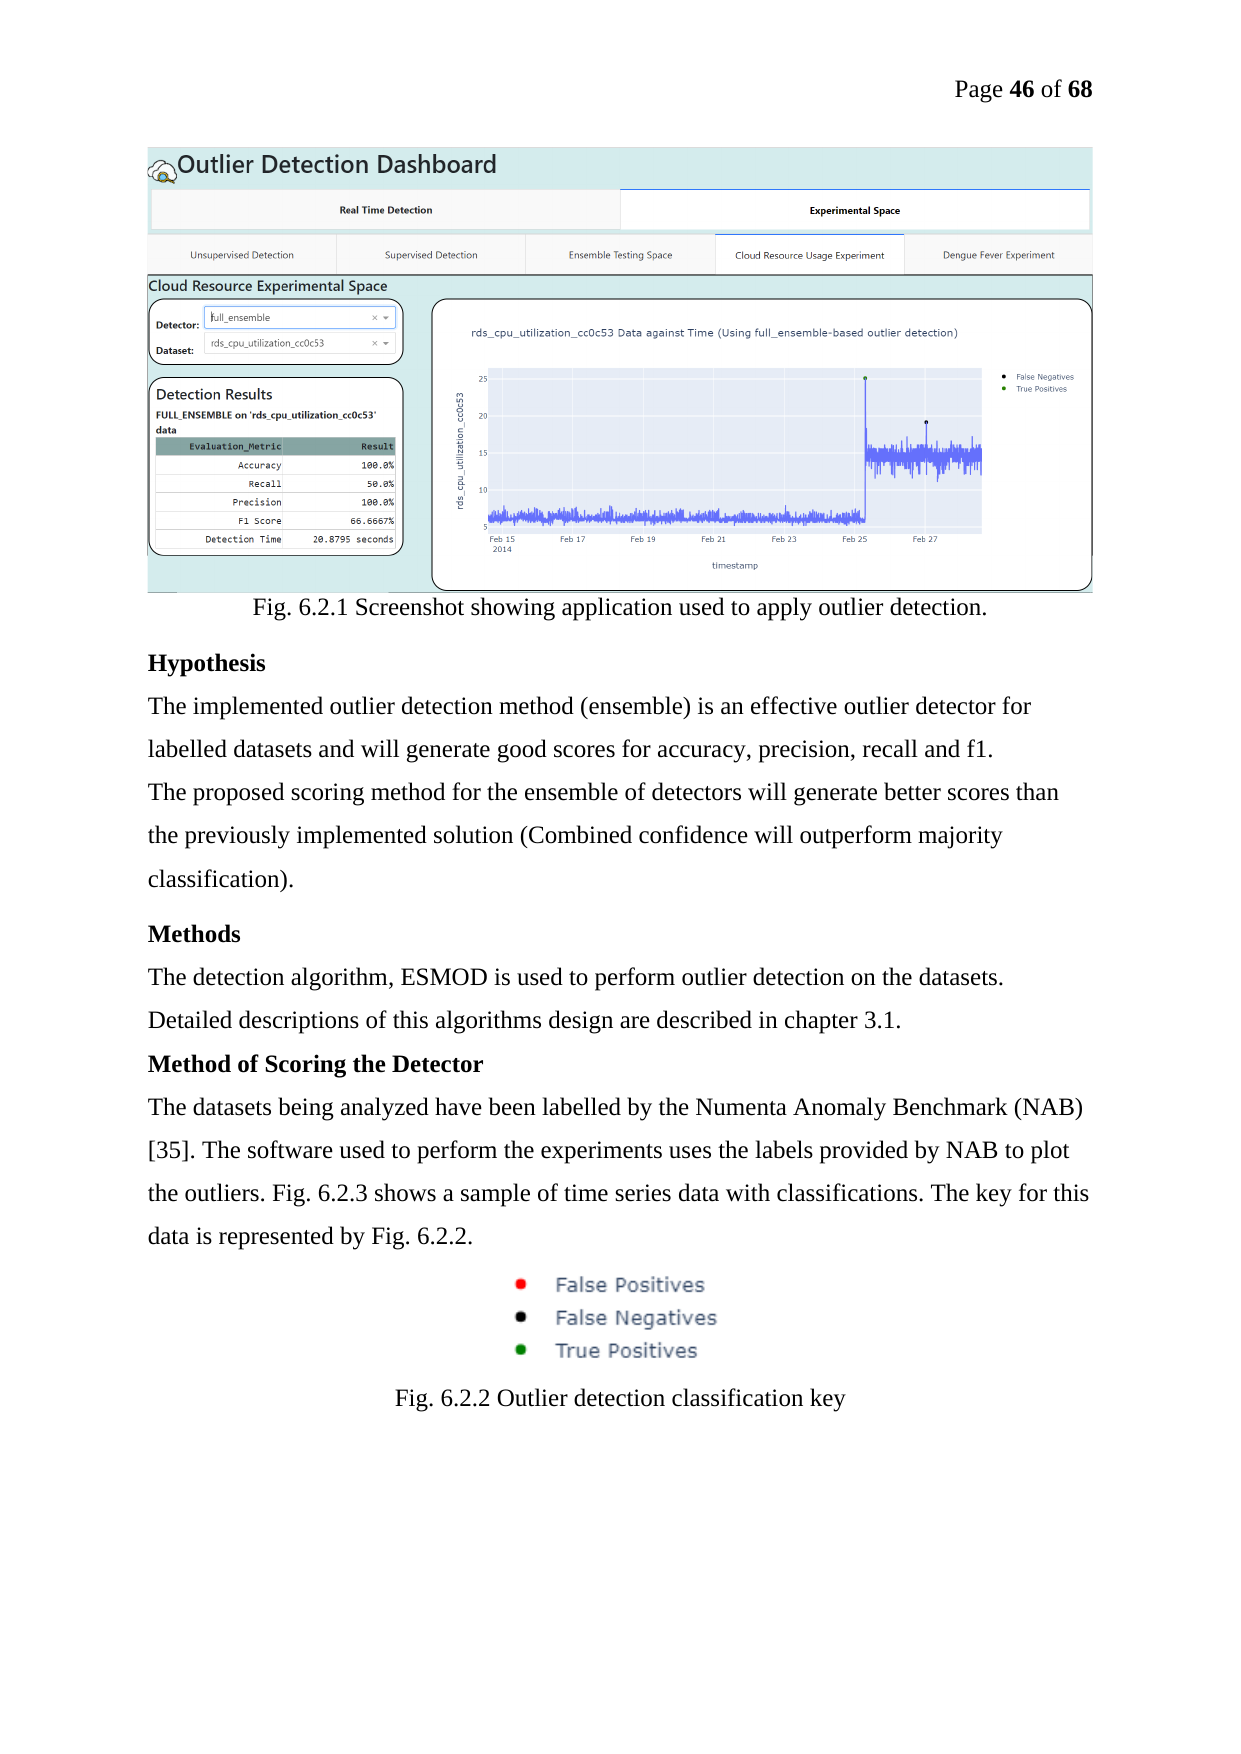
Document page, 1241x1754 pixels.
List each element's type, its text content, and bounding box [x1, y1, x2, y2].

text The implemented outlier detection method (ensemble) is an effective outlier detector for labelled datasets and will generate good scores for accuracy, precision, recall and f1. [148, 691, 1092, 763]
text The detection algorithm, ESMOD is used to perform outlier detection on the datasets. Detailed descriptions of this algorithms design are described in chapter 3.1. [148, 962, 1092, 1034]
text Fig. 6.2.1 Screenshot showing application used to apply outlier detection. [148, 593, 1092, 621]
text Hypothesis [148, 648, 1092, 677]
text Methods [148, 919, 1092, 948]
text Method of Scoring the Detector [148, 1049, 1092, 1077]
picture [147, 147, 1093, 593]
picture [507, 1264, 733, 1369]
text The datasets being analyzed have been labelled by the Numenta Anomaly Benchmark (NAB) [35]. The software used to perform the experiments uses the labels provided by NAB to plot the outliers. Fig. 6.2.3 shows a sample of time series data with classifications. The key for this data is represented by Fig. 6.2.2. [148, 1092, 1092, 1250]
text The proposed scoring method for the ensemble of detectors will generate better scores than the previously implemented solution (Combined confidence will outperform majority classification). [148, 777, 1092, 892]
text Fig. 6.2.2 Outlier detection classification key [148, 1383, 1092, 1412]
